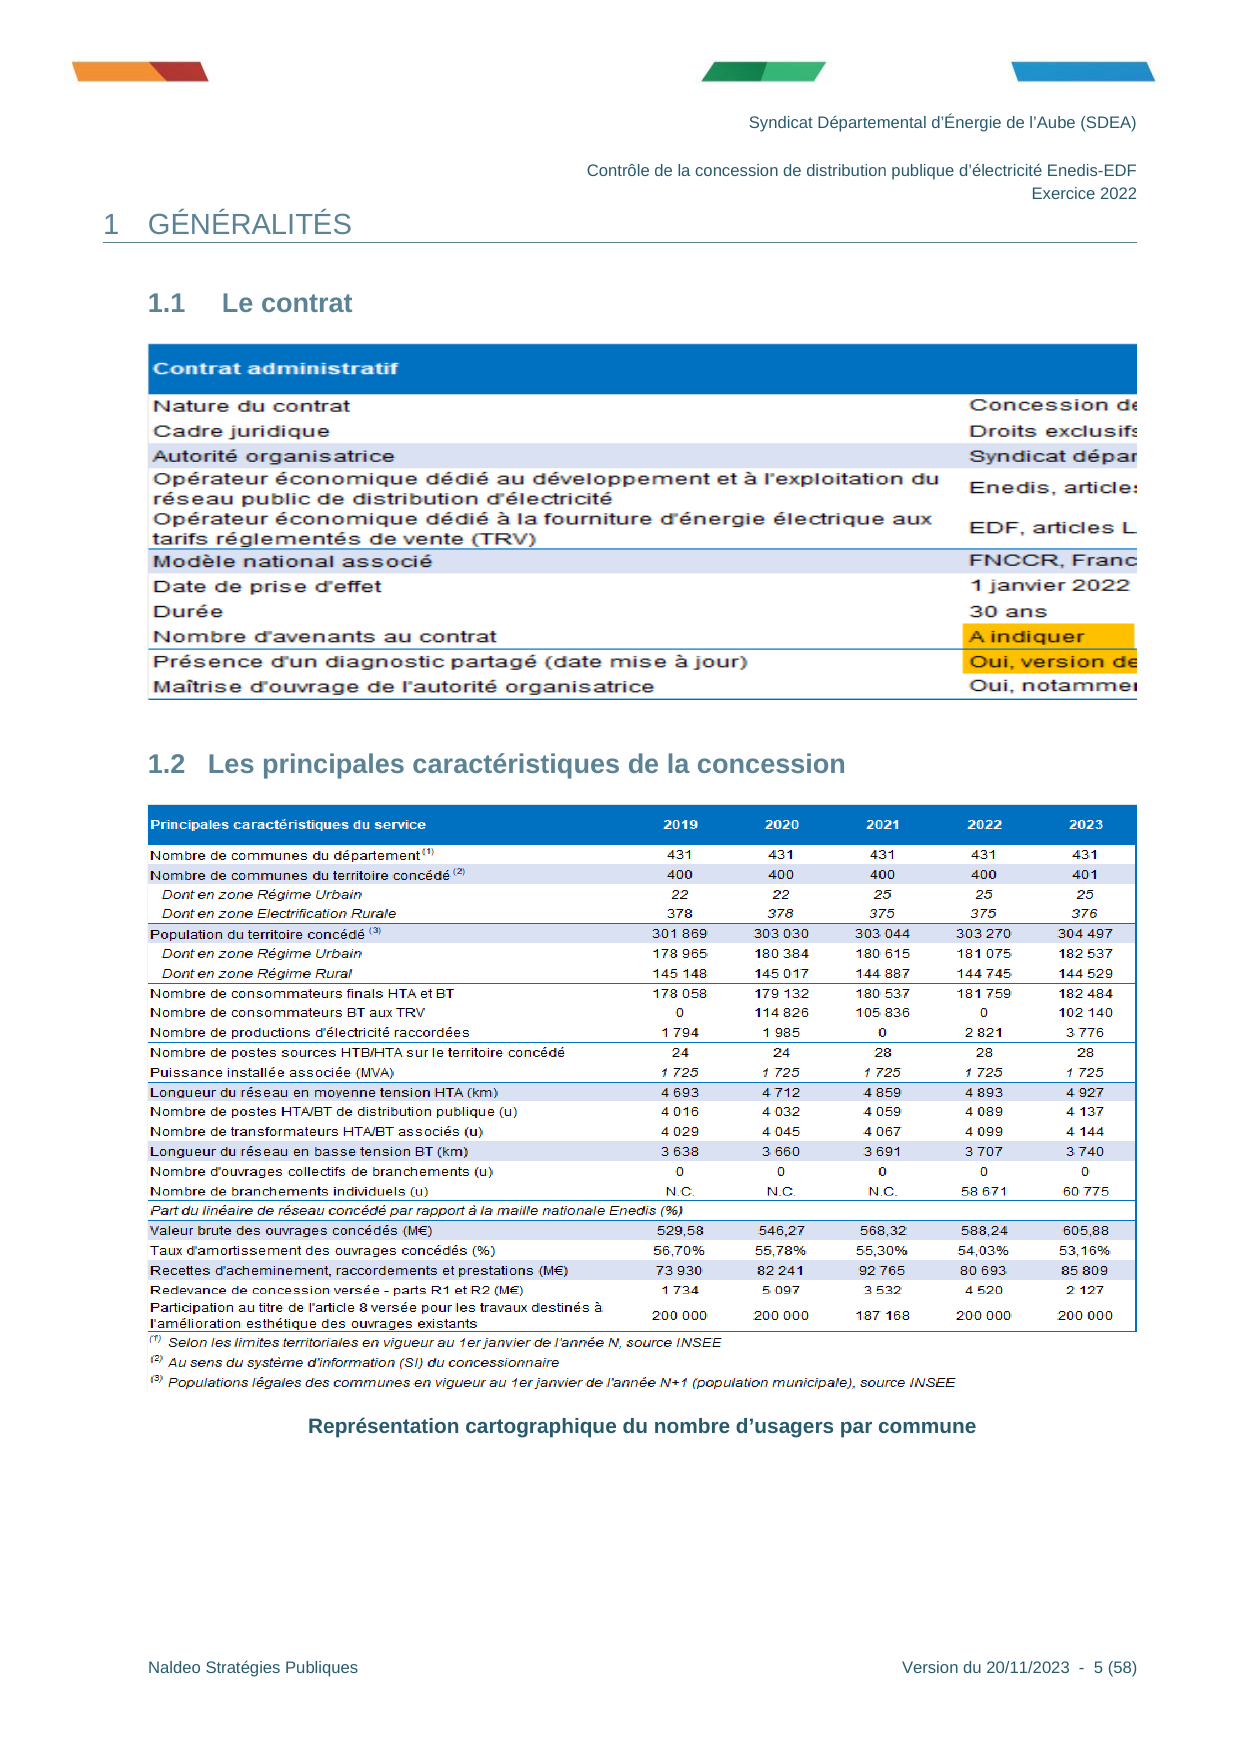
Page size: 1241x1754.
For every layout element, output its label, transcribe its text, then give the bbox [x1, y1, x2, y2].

text Représentation cartographique du nombre d’usagers par commune [148, 1414, 1137, 1438]
subtitle Les principales caractéristiques de la concession [148, 748, 1137, 779]
subtitle Généralités [103, 207, 1137, 242]
picture [16, 59, 1241, 84]
picture [147, 804, 1137, 1391]
picture [147, 343, 1137, 700]
subtitle Le contrat [148, 287, 1137, 318]
